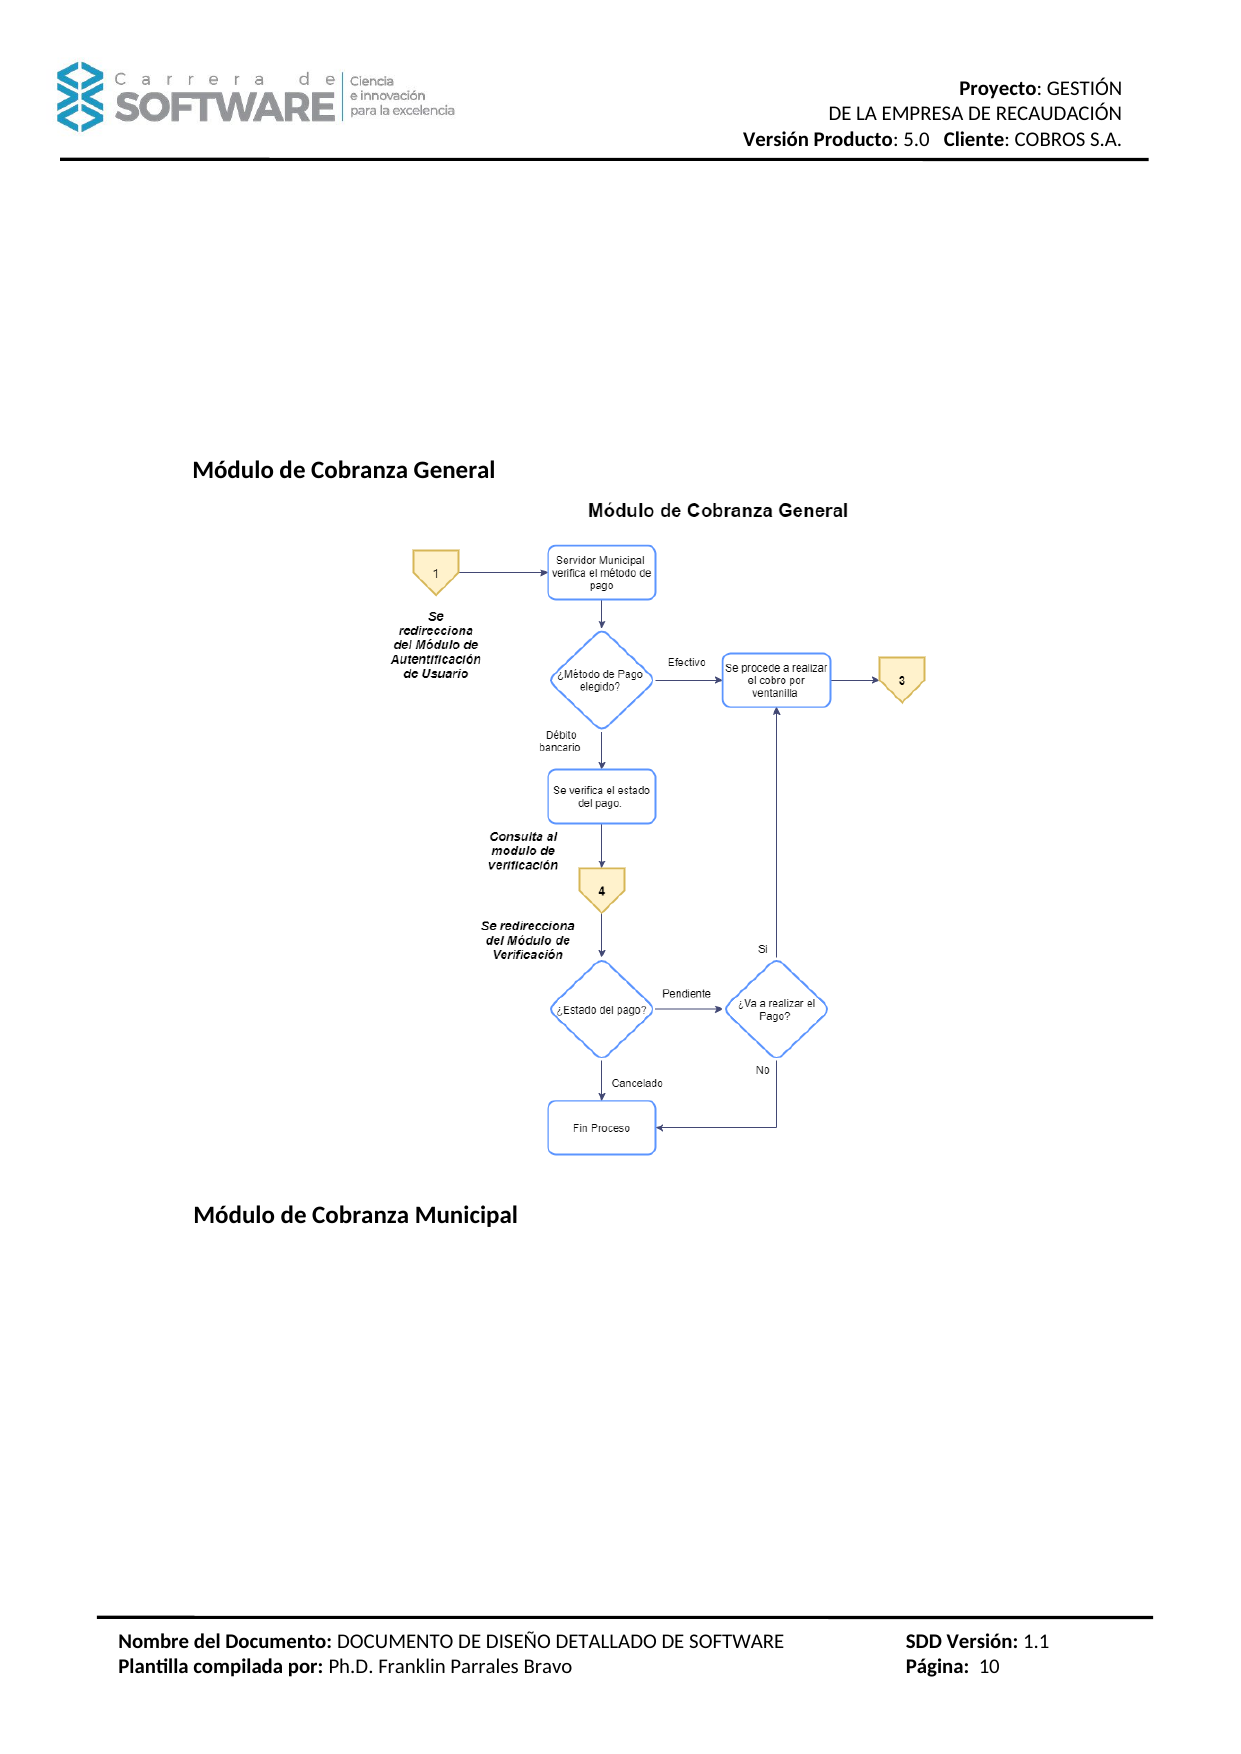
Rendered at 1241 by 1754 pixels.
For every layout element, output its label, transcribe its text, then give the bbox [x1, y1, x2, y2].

picture [376, 485, 938, 1169]
text Módulo de Cobranza General [192, 455, 1122, 485]
text Módulo de Cobranza Municipal [193, 1199, 1122, 1230]
picture [46, 46, 461, 154]
